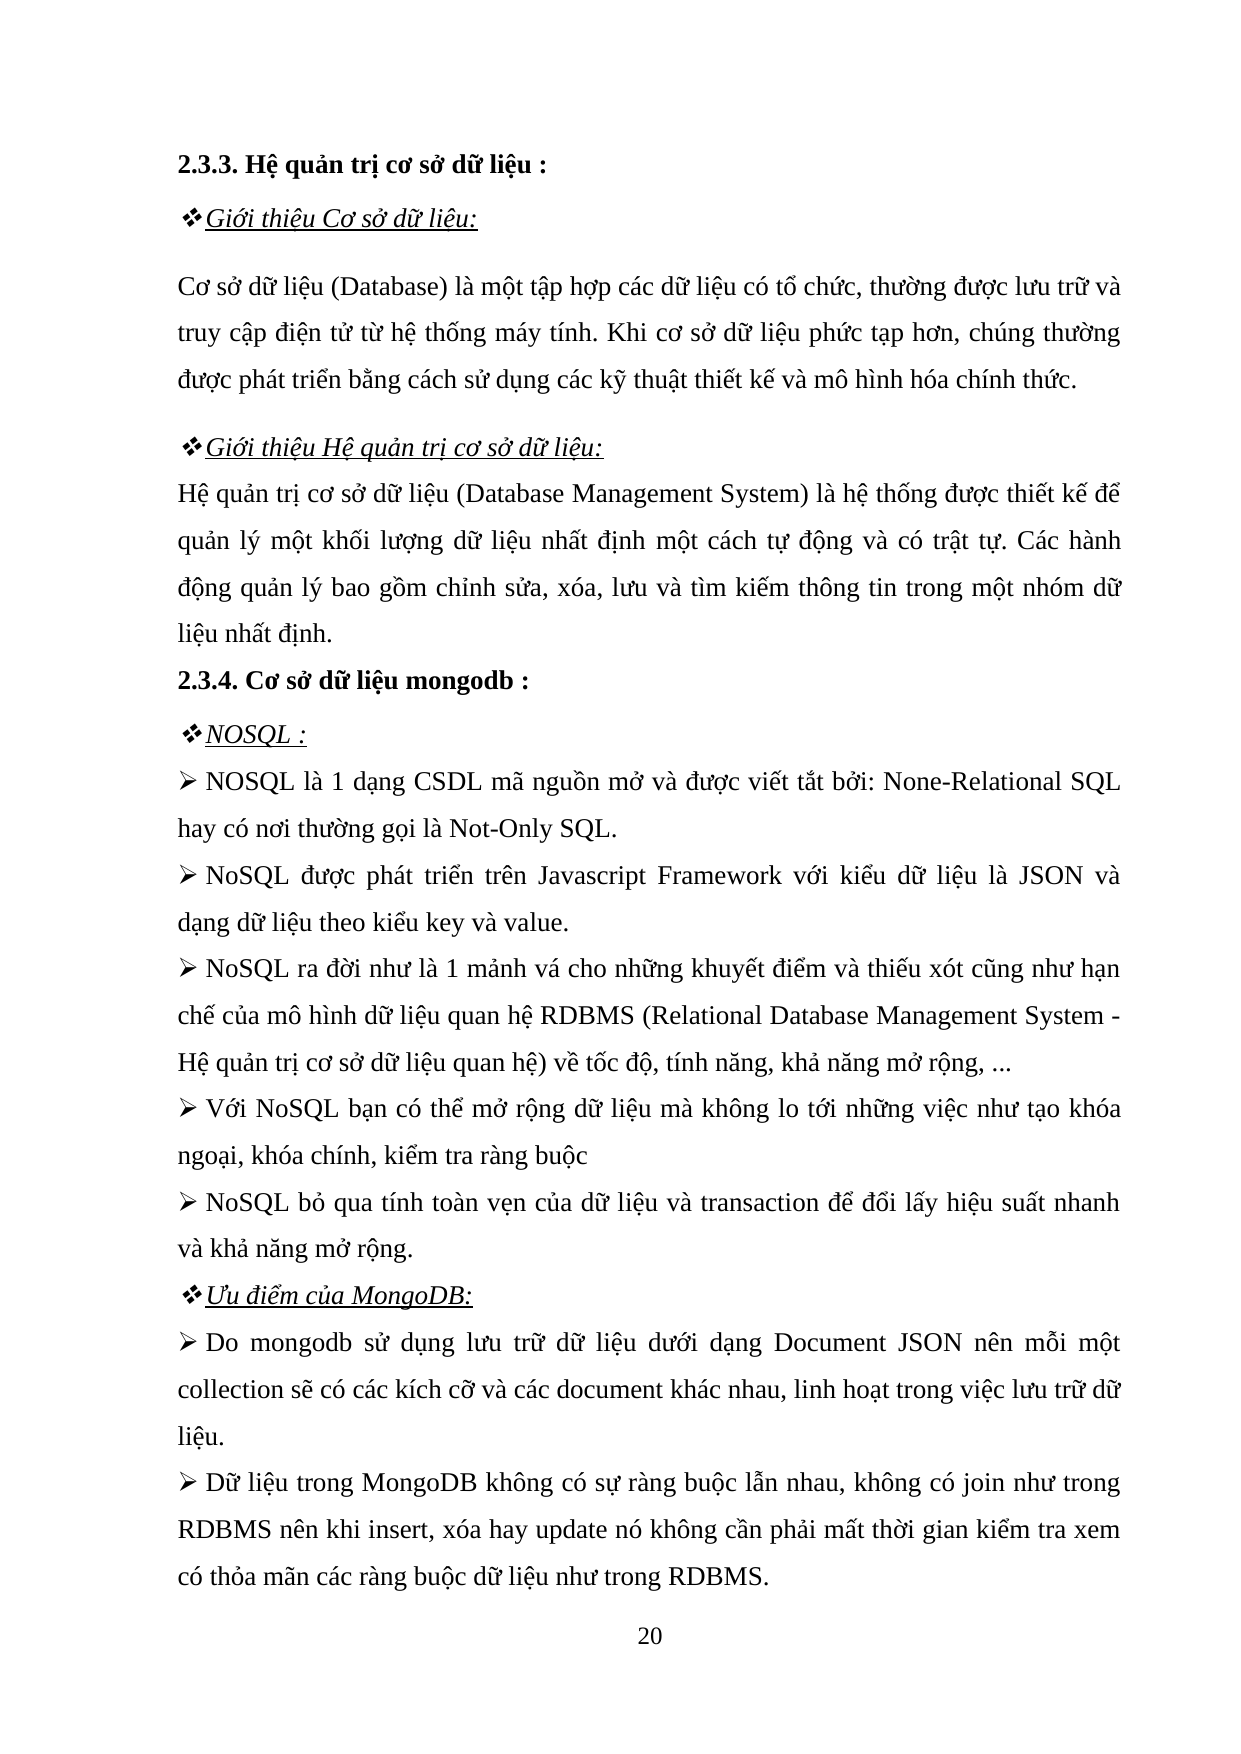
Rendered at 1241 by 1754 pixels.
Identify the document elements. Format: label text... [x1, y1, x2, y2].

text 2.3.3. Hệ quản trị cơ sở dữ liệu : [177, 148, 1122, 179]
list NoSQL được phát triển trên Javascript Framework với kiểu dữ liệu là JSON và dạng dữ liệu theo kiểu key và value. [177, 859, 1122, 937]
list NOSQL : [177, 718, 1122, 750]
list Hệ quản trị cơ sở dữ liệu (Database Management System) là hệ thống được thiết kế để quản lý một khối lượng dữ liệu nhất định một cách tự động và có trật tự. Các hành động quản lý bao gồm chỉnh sửa, xóa, lưu và tìm kiếm thông tin trong một nhóm dữ liệu nhất định. [177, 477, 1122, 649]
list Ưu điểm của MongoDB: [177, 1279, 1122, 1311]
list NoSQL bỏ qua tính toàn vẹn của dữ liệu và transaction để đổi lấy hiệu suất nhanh và khả năng mở rộng. [177, 1186, 1122, 1264]
list Giới thiệu Cơ sở dữ liệu: [177, 202, 1122, 233]
list Giới thiệu Hệ quản trị cơ sở dữ liệu: [177, 431, 1122, 462]
list Dữ liệu trong MongoDB không có sự ràng buộc lẫn nhau, không có join như trong RDBMS nên khi insert, xóa hay update nó không cần phải mất thời gian kiểm tra xem có thỏa mãn các ràng buộc dữ liệu như trong RDBMS. [177, 1466, 1122, 1591]
list NOSQL là 1 dạng CSDL mã nguồn mở và được viết tắt bởi: None-Relational SQL hay có nơi thường gọi là Not-Only SQL. [177, 765, 1122, 843]
list NoSQL ra đời như là 1 mảnh vá cho những khuyết điểm và thiếu xót cũng như hạn chế của mô hình dữ liệu quan hệ RDBMS (Relational Database Management System - Hệ quản trị cơ sở dữ liệu quan hệ) về tốc độ, tính năng, khả năng mở rộng, ... [177, 952, 1122, 1077]
list Do mongodb sử dụng lưu trữ dữ liệu dưới dạng Document JSON nên mỗi một collection sẽ có các kích cỡ và các document khác nhau, linh hoạt trong việc lưu trữ dữ liệu. [177, 1326, 1122, 1451]
list Với NoSQL bạn có thể mở rộng dữ liệu mà không lo tới những việc như tạo khóa ngoại, khóa chính, kiểm tra ràng buộc [177, 1092, 1122, 1170]
text 2.3.4. Cơ sở dữ liệu mongodb : [177, 664, 1122, 695]
text Cơ sở dữ liệu (Database) là một tập hợp các dữ liệu có tổ chức, thường được lưu trữ và truy cập điện tử từ hệ thống máy tính. Khi cơ sở dữ liệu phức tạp hơn, chúng thường được phát triển bằng cách sử dụng các kỹ thuật thiết kế và mô hình hóa chính thức. [177, 270, 1122, 394]
